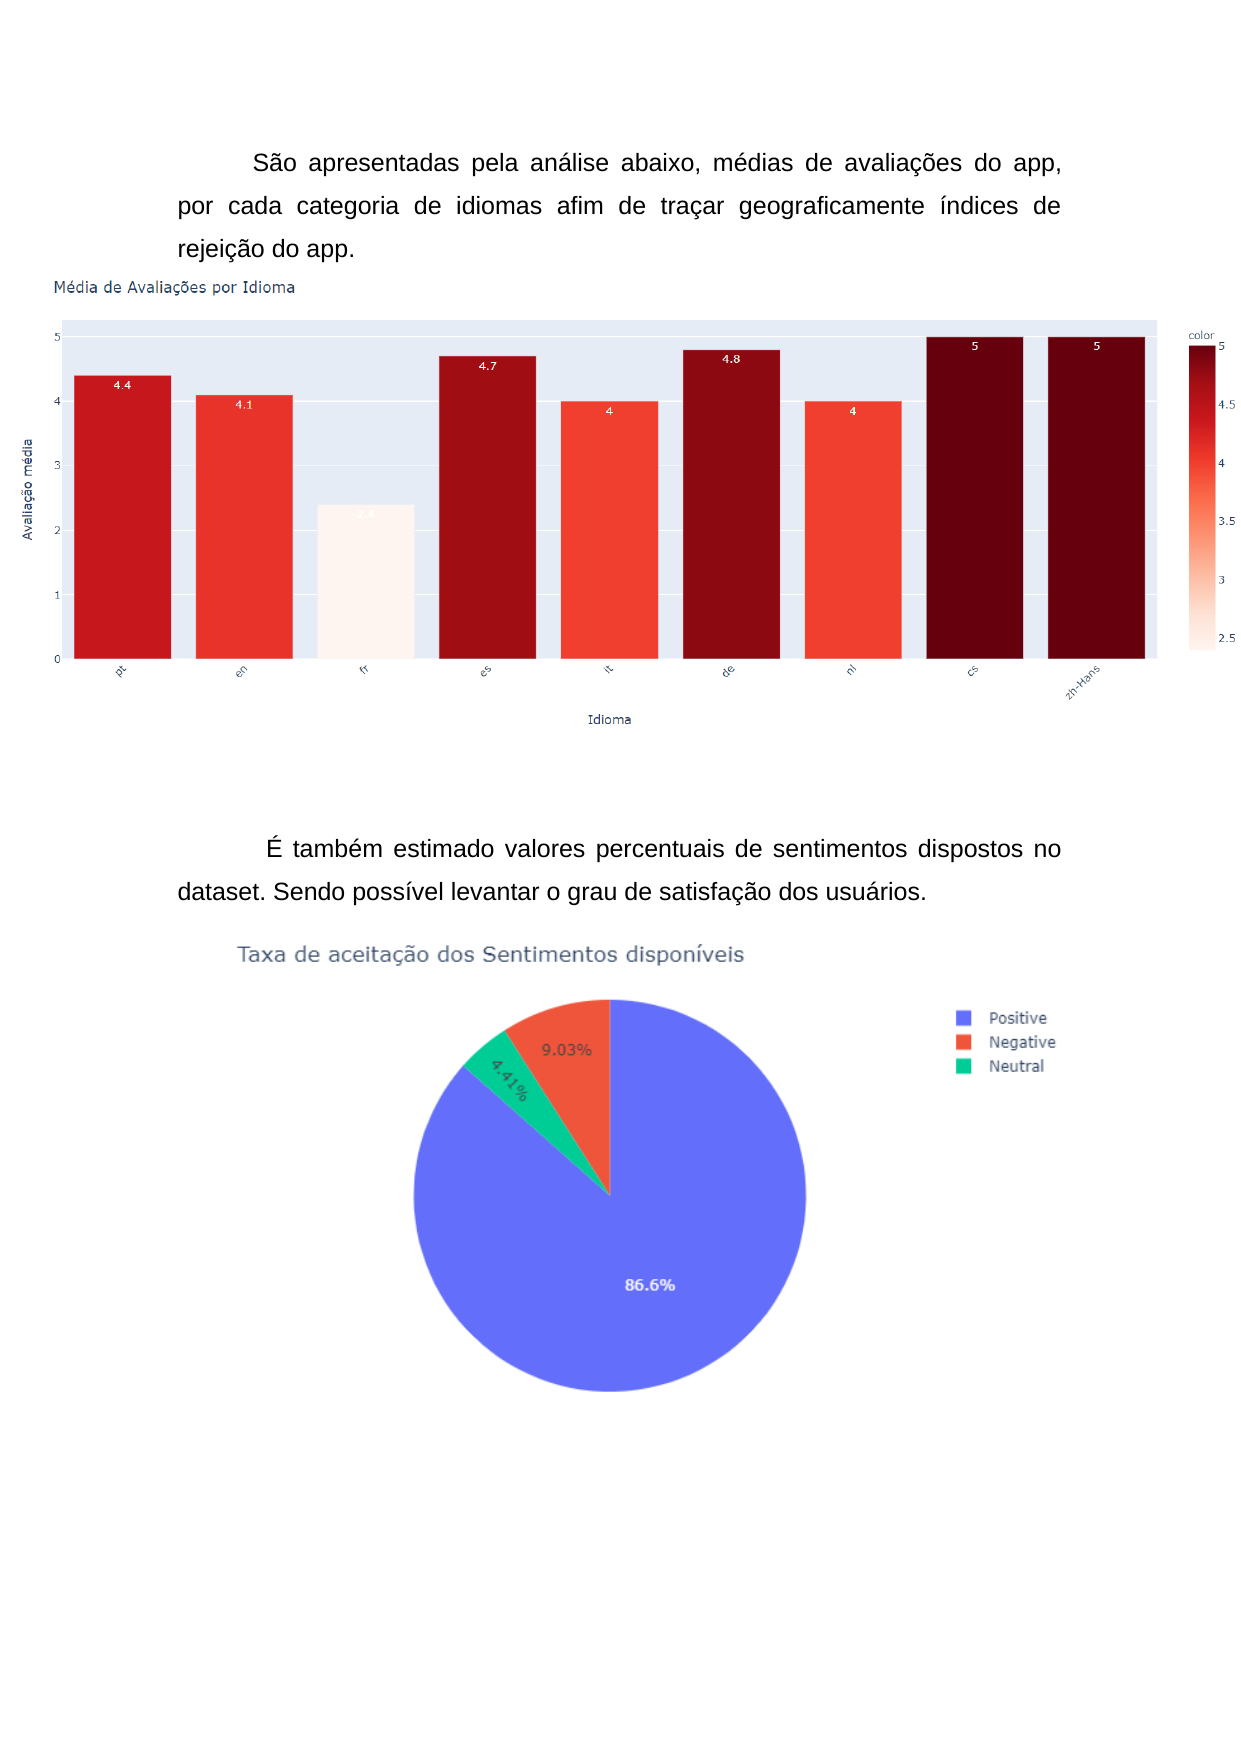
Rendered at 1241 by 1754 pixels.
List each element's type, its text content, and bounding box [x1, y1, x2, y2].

picture [231, 924, 1063, 1406]
text É também estimado valores percentuais de sentimentos dispostos no dataset. Sendo possível levantar o grau de satisfação dos usuários. [177, 834, 1063, 906]
text São apresentadas pela análise abaixo, médias de avaliações do app, por cada categoria de idiomas afim de traçar geograficamente índices de rejeição do app. [177, 148, 1063, 263]
picture [5, 278, 1239, 729]
